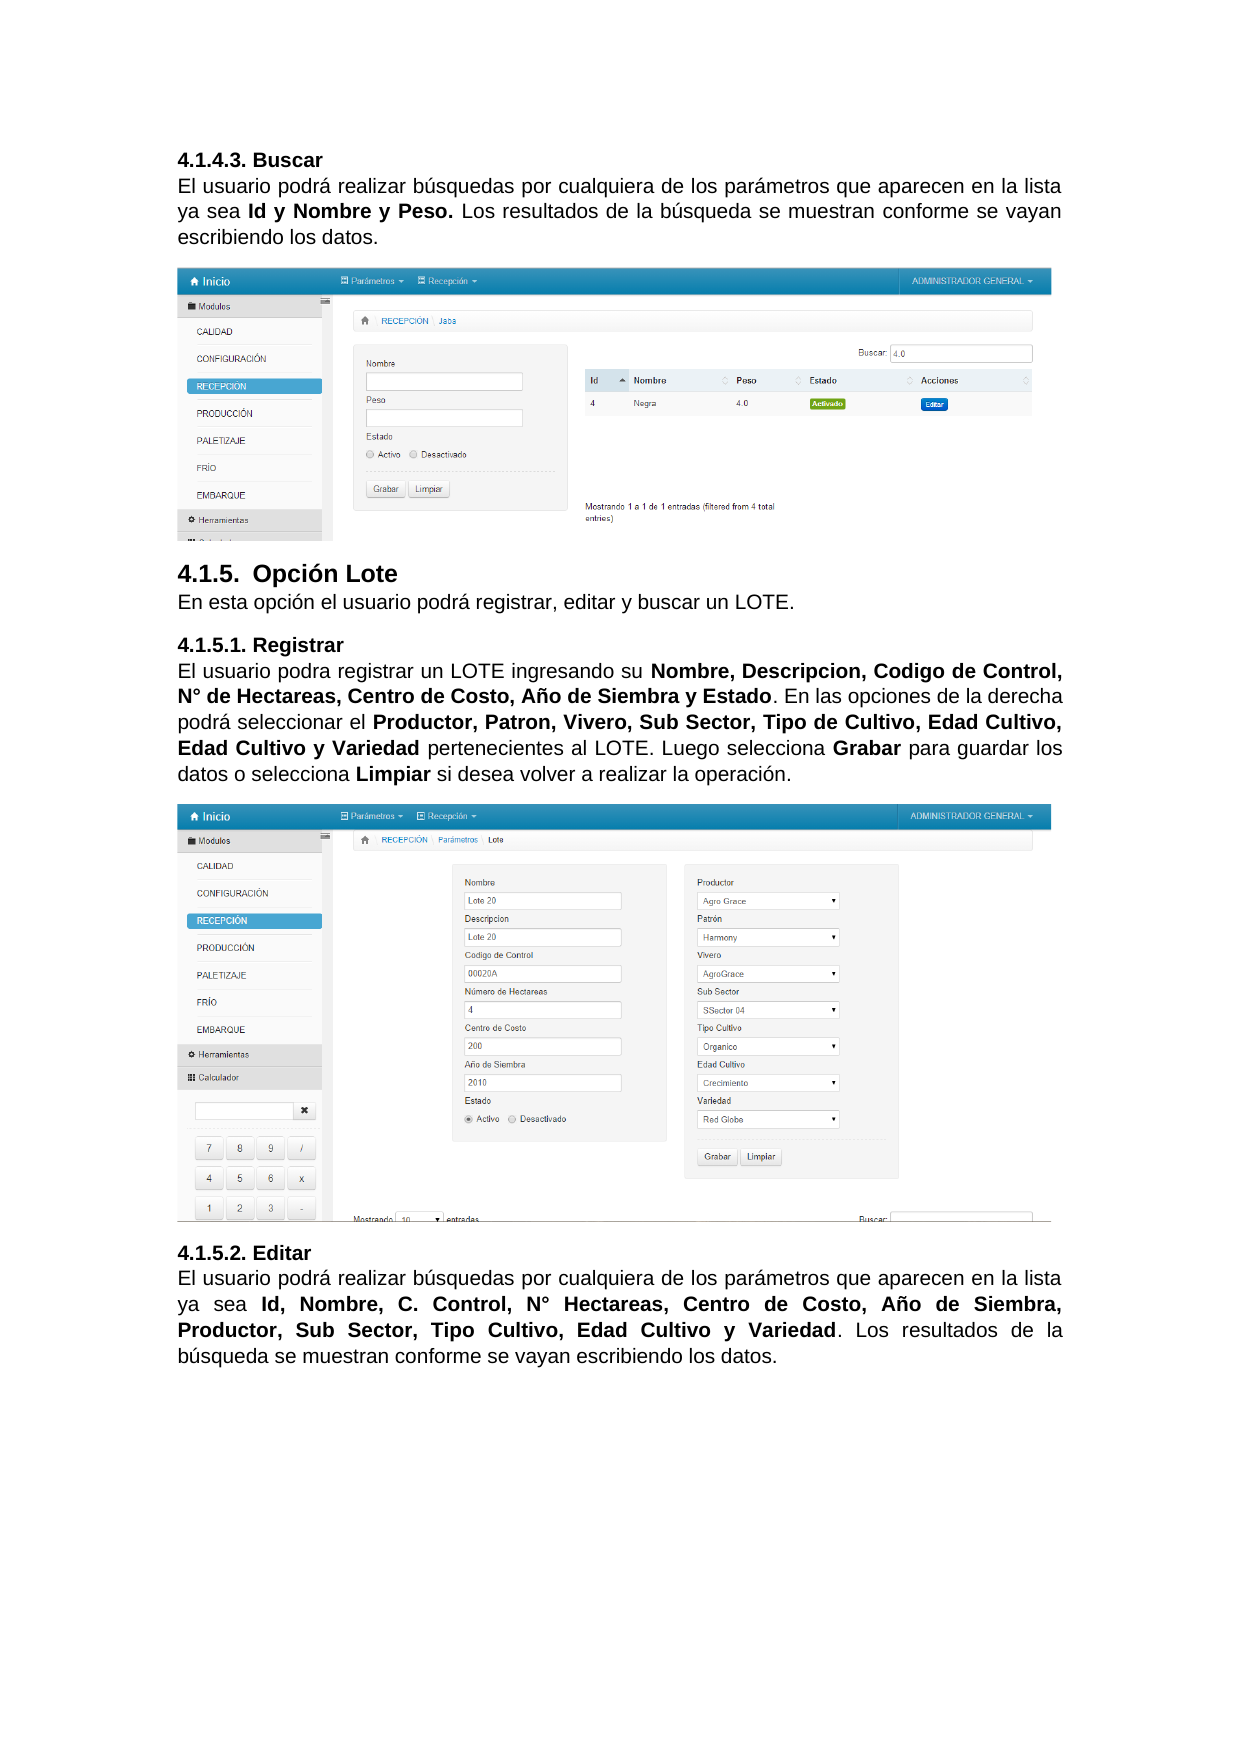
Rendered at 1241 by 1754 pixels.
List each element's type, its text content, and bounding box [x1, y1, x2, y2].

subtitle Editar [177, 1240, 1063, 1264]
subtitle Registrar [177, 633, 1063, 657]
subtitle Buscar [177, 148, 1063, 172]
picture [177, 804, 1052, 824]
picture [177, 267, 1052, 289]
text El usuario podrá realizar búsquedas por cualquiera de los parámetros que aparecen en la lista ya sea Id y Nombre y Peso. Los resultados de la búsqueda se muestran conforme se vayan escribiendo los datos. [177, 173, 1063, 249]
text En esta opción el usuario podrá registrar, editar y buscar un LOTE. [177, 590, 1063, 614]
picture [177, 295, 1052, 541]
subtitle Opción Lote [177, 559, 1063, 588]
text El usuario podra registrar un LOTE ingresando su Nombre, Descripcion, Codigo de Control, N° de Hectareas, Centro de Costo, Año de Siembra y Estado. En las opciones de la derecha podrá seleccionar el Productor, Patron, Vivero, Sub Sector, Tipo de Cultivo, Edad Cultivo, Edad Cultivo y Variedad pertenecientes al LOTE. Luego selecciona Grabar para guardar los datos o selecciona Limpiar si desea volver a realizar la operación. [177, 658, 1063, 786]
picture [177, 830, 1052, 1222]
text El usuario podrá realizar búsquedas por cualquiera de los parámetros que aparecen en la lista ya sea Id, Nombre, C. Control, N° Hectareas, Centro de Costo, Año de Siembra, Productor, Sub Sector, Tipo Cultivo, Edad Cultivo y Variedad. Los resultados de la búsqueda se muestran conforme se vayan escribiendo los datos. [177, 1266, 1063, 1368]
